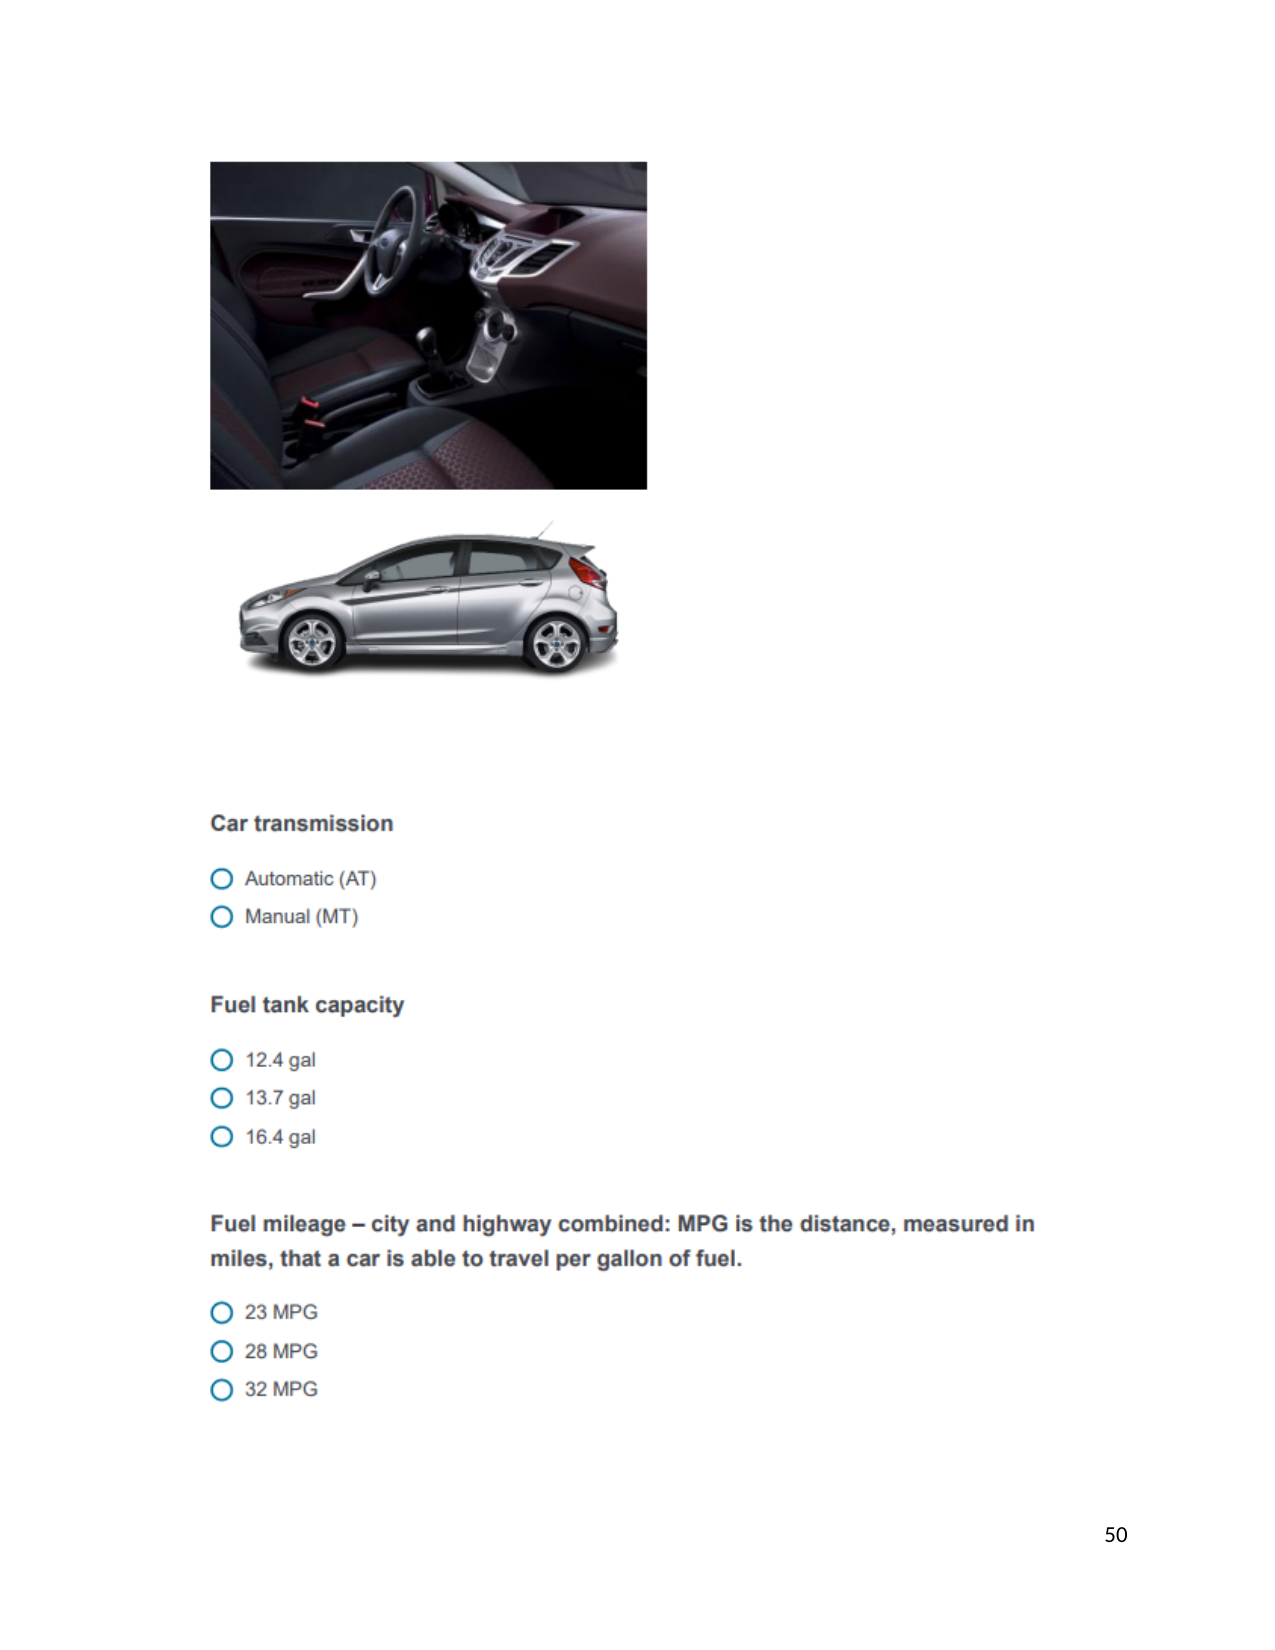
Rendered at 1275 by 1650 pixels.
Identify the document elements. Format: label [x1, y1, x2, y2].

picture [147, 147, 1128, 1440]
